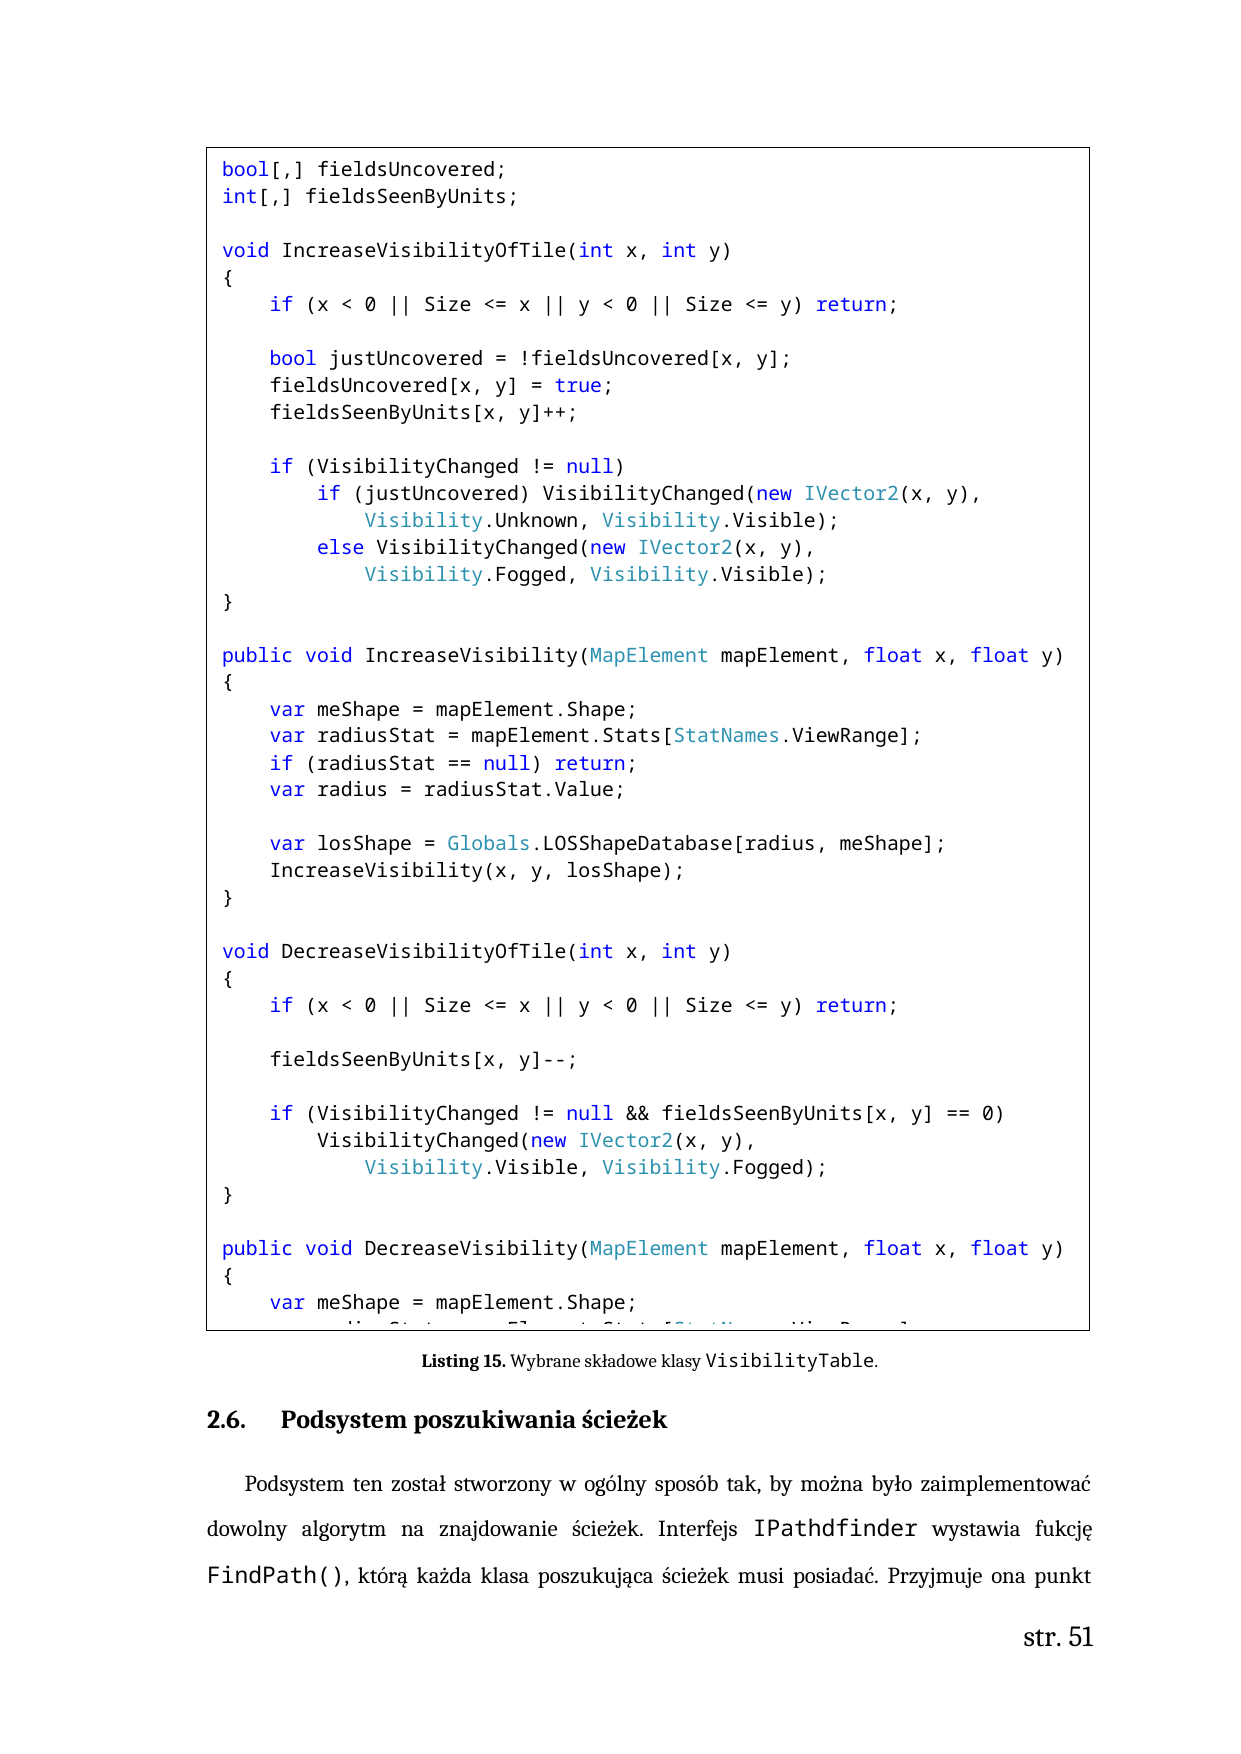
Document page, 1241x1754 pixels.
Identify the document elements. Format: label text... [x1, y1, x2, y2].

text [207, 1470, 1092, 1591]
text Listing 15. Wybrane składowe klasy VisibilityTable. [207, 1348, 1092, 1373]
subtitle Podsystem poszukiwania ścieżek [207, 1404, 1092, 1434]
